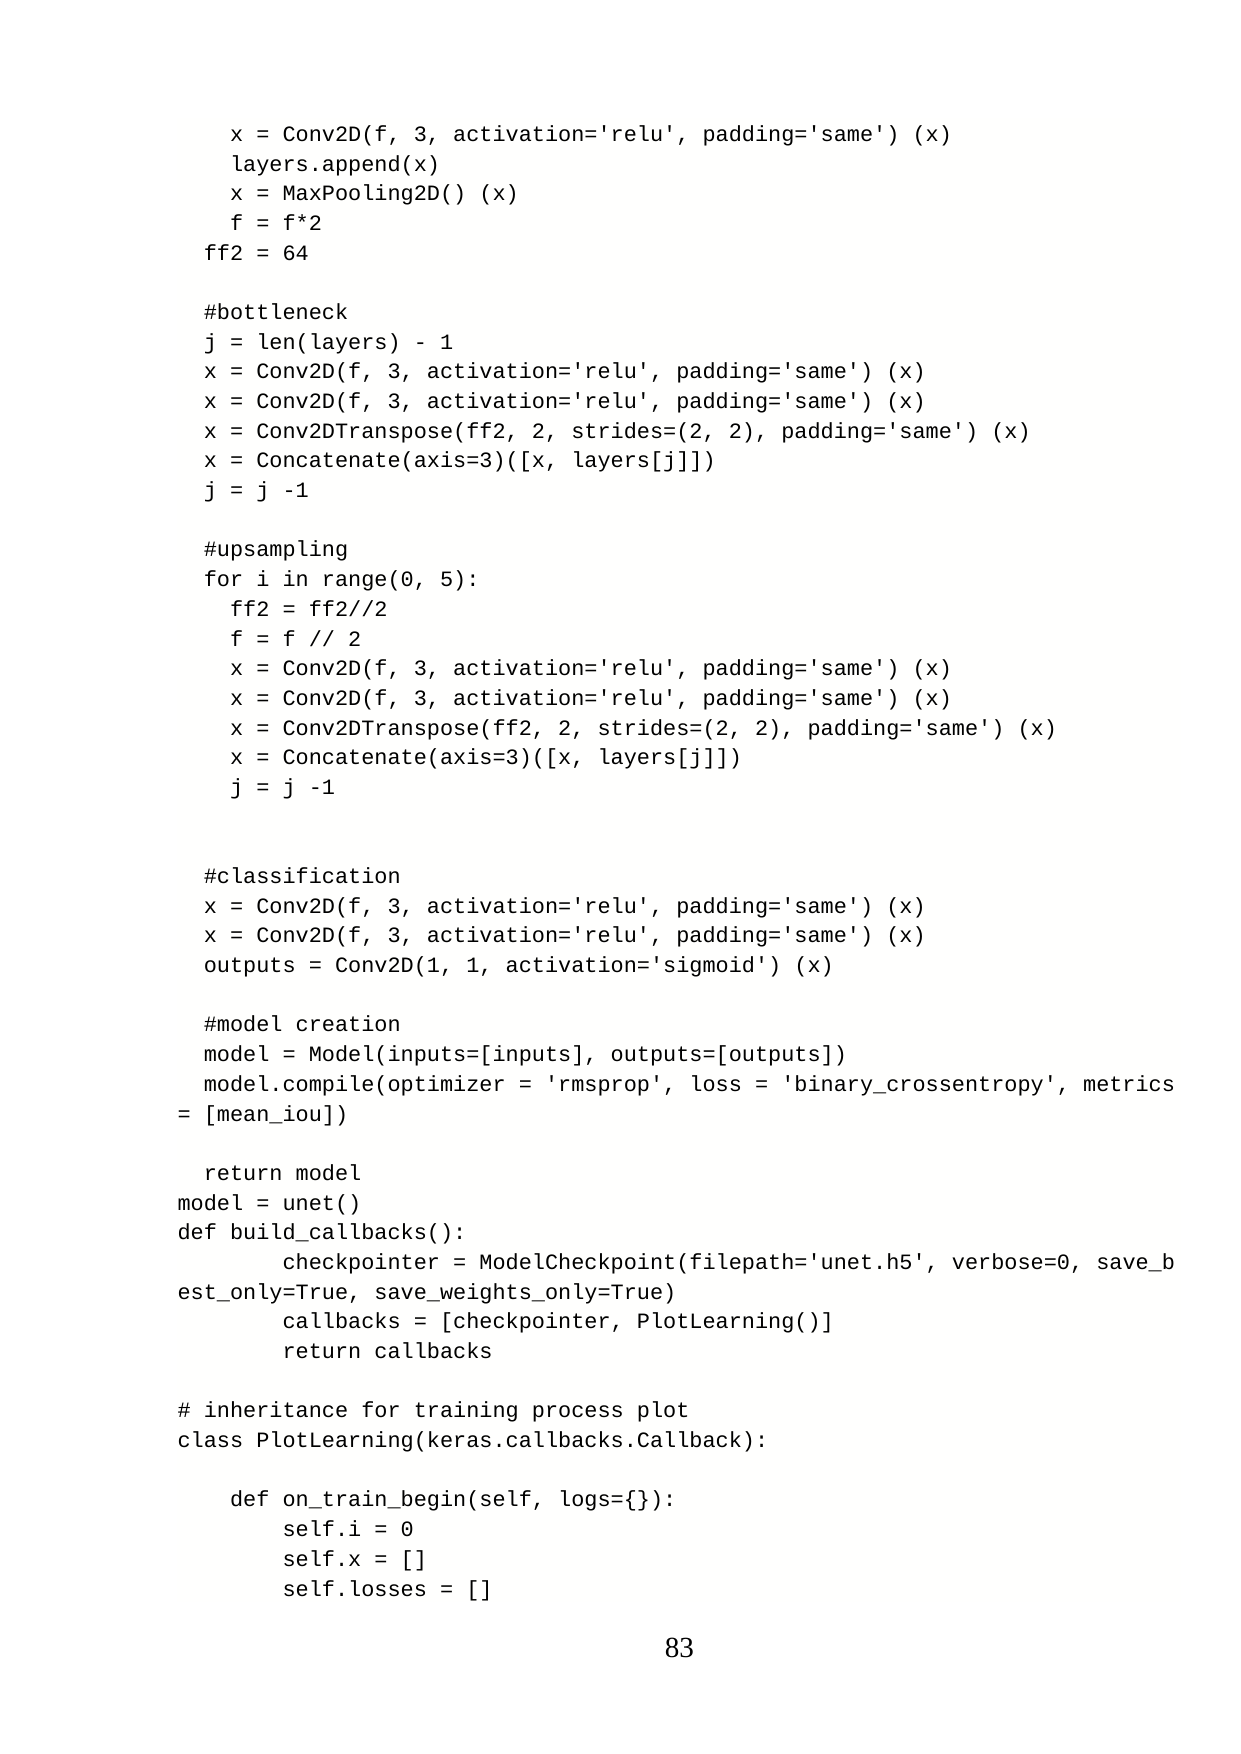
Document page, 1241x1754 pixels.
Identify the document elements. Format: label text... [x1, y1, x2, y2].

text # inheritance for training process plot [177, 1395, 1181, 1424]
text x = Concatenate(axis=3)([x, layers[j]]) [177, 445, 1181, 474]
text ff2 = 64 [177, 237, 1181, 267]
text #classification [177, 860, 1181, 890]
text x = Conv2D(f, 3, activation='relu', padding='same') (x) [177, 890, 1181, 920]
text model.compile(optimizer = 'rmsprop', loss = 'binary_crossentropy', metrics = [mean_iou]) [177, 1068, 1181, 1127]
text x = Conv2D(f, 3, activation='relu', padding='same') (x) [177, 652, 1181, 682]
text j = j -1 [177, 474, 1181, 504]
text class PlotLearning(keras.callbacks.Callback): [177, 1424, 1181, 1454]
text f = f*2 [177, 207, 1181, 237]
text j = j -1 [177, 771, 1181, 801]
text self.i = 0 [177, 1513, 1181, 1543]
text return model [177, 1157, 1181, 1187]
text self.x = [] [177, 1543, 1181, 1573]
text callbacks = [checkpointer, PlotLearning()] [177, 1306, 1181, 1335]
text def build_callbacks(): [177, 1217, 1181, 1246]
text f = f // 2 [177, 623, 1181, 652]
text x = Conv2D(f, 3, activation='relu', padding='same') (x) [177, 385, 1181, 415]
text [177, 118, 1181, 148]
text return callbacks [177, 1335, 1181, 1365]
text model = unet() [177, 1187, 1181, 1217]
text x = MaxPooling2D() (x) [177, 177, 1181, 207]
text self.losses = [] [177, 1573, 1181, 1602]
text model = Model(inputs=[inputs], outputs=[outputs]) [177, 1038, 1181, 1068]
text j = len(layers) - 1 [177, 326, 1181, 356]
text x = Conv2D(f, 3, activation='relu', padding='same') (x) [177, 920, 1181, 949]
text #model creation [177, 1009, 1181, 1038]
text ff2 = ff2//2 [177, 593, 1181, 623]
text layers.append(x) [177, 148, 1181, 177]
text x = Conv2DTranspose(ff2, 2, strides=(2, 2), padding='same') (x) [177, 712, 1181, 742]
text outputs = Conv2D(1, 1, activation='sigmoid') (x) [177, 949, 1181, 979]
text checkpointer = ModelCheckpoint(filepath='unet.h5', verbose=0, save_best_only=True, save_weights_only=True) [177, 1246, 1181, 1306]
text def on_train_begin(self, logs={}): [177, 1484, 1181, 1513]
text #upsampling [177, 534, 1181, 563]
text x = Concatenate(axis=3)([x, layers[j]]) [177, 742, 1181, 771]
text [177, 356, 1181, 385]
text x = Conv2DTranspose(ff2, 2, strides=(2, 2), padding='same') (x) [177, 415, 1181, 445]
text for i in range(0, 5): [177, 563, 1181, 593]
text #bottleneck [177, 296, 1181, 326]
text x = Conv2D(f, 3, activation='relu', padding='same') (x) [177, 682, 1181, 712]
